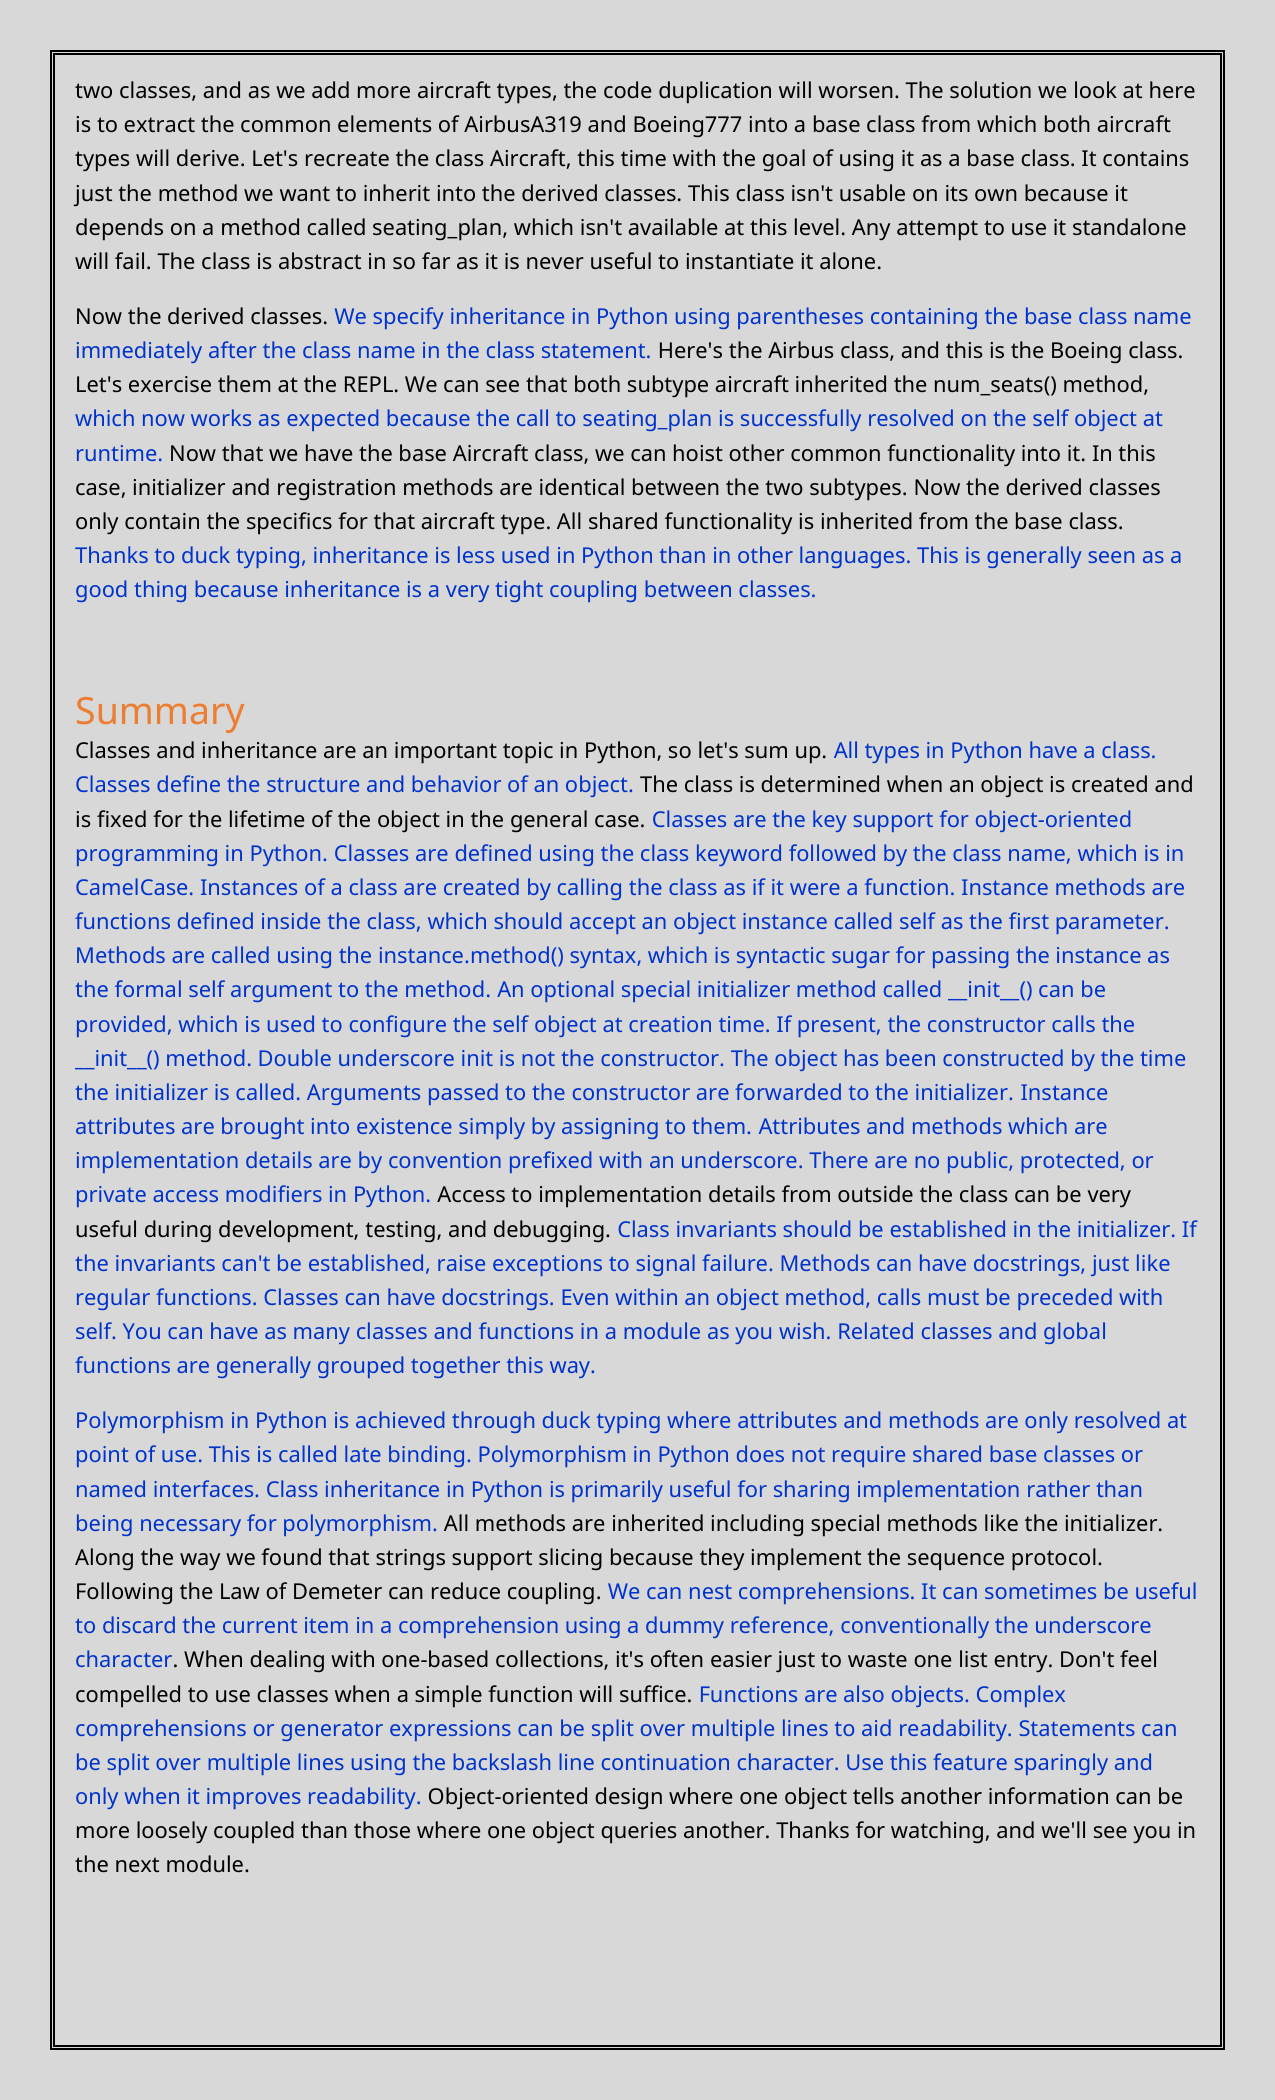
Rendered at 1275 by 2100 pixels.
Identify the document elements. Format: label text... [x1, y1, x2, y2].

text Now the derived classes. We specify inheritance in Python using parentheses containing the base class name immediately after the class name in the class statement. Here's the Airbus class, and this is the Boeing class. Let's exercise them at the REPL. We can see that both subtype aircraft inherited the num_seats() method, which now works as expected because the call to seating_plan is successfully resolved on the self object at runtime. Now that we have the base Aircraft class, we can hoist other common functionality into it. In this case, initializer and registration methods are identical between the two subtypes. Now the derived classes only contain the specifics for that aircraft type. All shared functionality is inherited from the base class. Thanks to duck typing, inheritance is less used in Python than in other languages. This is generally seen as a good thing because inheritance is a very tight coupling between classes. [75, 301, 1200, 604]
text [75, 75, 1200, 276]
subtitle Summary [75, 684, 1200, 735]
text Classes and inheritance are an important topic in Python, so let's sum up. All types in Python have a class. Classes define the structure and behavior of an object. The class is determined when an object is created and is fixed for the lifetime of the object in the general case. Classes are the key support for object-oriented programming in Python. Classes are defined using the class keyword followed by the class name, which is in CamelCase. Instances of a class are created by calling the class as if it were a function. Instance methods are functions defined inside the class, which should accept an object instance called self as the first parameter. Methods are called using the instance.method() syntax, which is syntactic sugar for passing the instance as the formal self argument to the method. An optional special initializer method called __init__() can be provided, which is used to configure the self object at creation time. If present, the constructor calls the __init__() method. Double underscore init is not the constructor. The object has been constructed by the time the initializer is called. Arguments passed to the constructor are forwarded to the initializer. Instance attributes are brought into existence simply by assigning to them. Attributes and methods which are implementation details are by convention prefixed with an underscore. There are no public, protected, or private access modifiers in Python. Access to implementation details from outside the class can be very useful during development, testing, and debugging. Class invariants should be established in the initializer. If the invariants can't be established, raise exceptions to signal failure. Methods can have docstrings, just like regular functions. Classes can have docstrings. Even within an object method, calls must be preceded with self. You can have as many classes and functions in a module as you wish. Related classes and global functions are generally grouped together this way. [75, 735, 1200, 1380]
text Polymorphism in Python is achieved through duck typing where attributes and methods are only resolved at point of use. This is called late binding. Polymorphism in Python does not require shared base classes or named interfaces. Class inheritance in Python is primarily useful for sharing implementation rather than being necessary for polymorphism. All methods are inherited including special methods like the initializer. Along the way we found that strings support slicing because they implement the sequence protocol. Following the Law of Demeter can reduce coupling. We can nest comprehensions. It can sometimes be useful to discard the current item in a comprehension using a dummy reference, conventionally the underscore character. When dealing with one-based collections, it's often easier just to waste one list entry. Don't feel compelled to use classes when a simple function will suffice. Functions are also objects. Complex comprehensions or generator expressions can be split over multiple lines to aid readability. Statements can be split over multiple lines using the backslash line continuation character. Use this feature sparingly and only when it improves readability. Object-oriented design where one object tells another information can be more loosely coupled than those where one object queries another. Thanks for watching, and we'll see you in the next module. [75, 1405, 1200, 1879]
